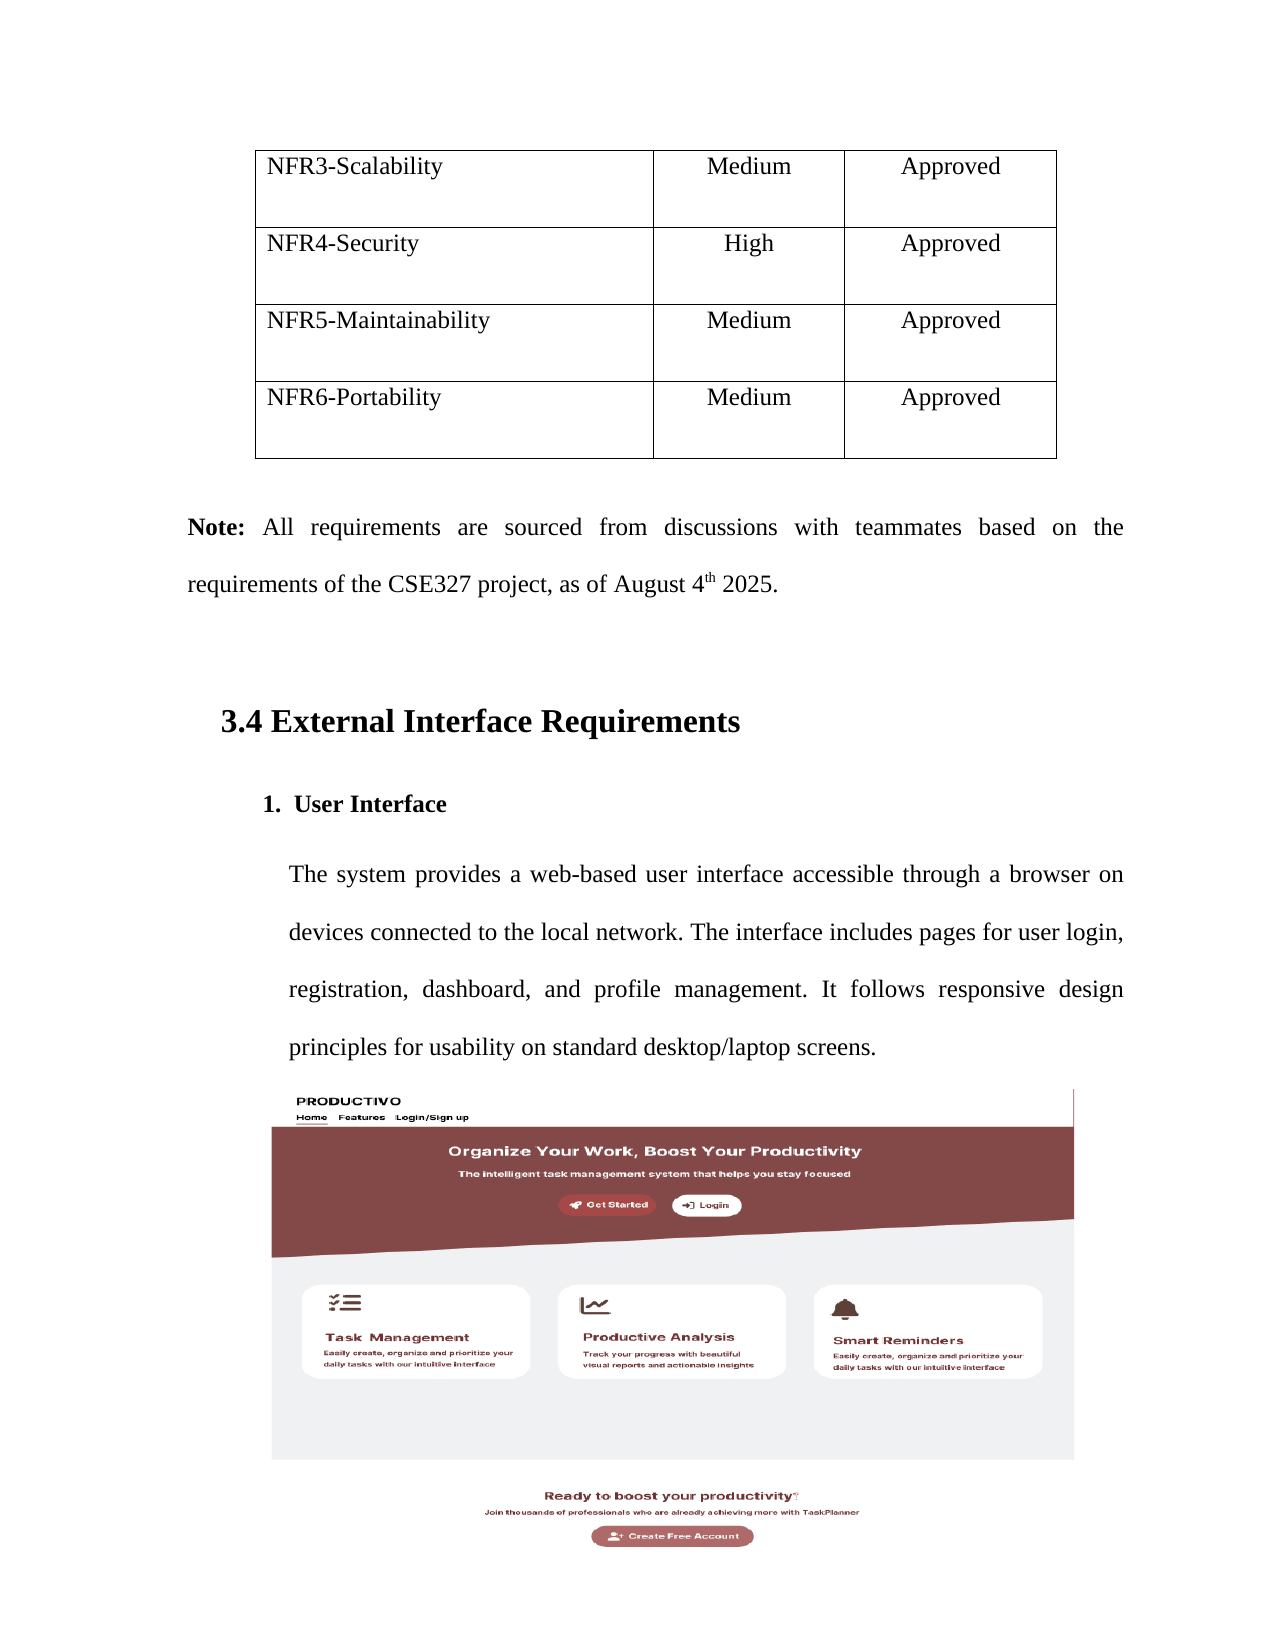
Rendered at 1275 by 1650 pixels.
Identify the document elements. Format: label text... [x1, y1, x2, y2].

subtitle 3.4 External Interface Requirements [187, 701, 1125, 739]
text The system provides a web-based user interface accessible through a browser on devices connected to the local network. The interface includes pages for user login, registration, dashboard, and profile management. It follows responsive design principles for usability on standard desktop/laptop screens. [289, 859, 1125, 1061]
table_cell NFR4-Security [256, 228, 653, 304]
table_cell NFR5-Maintainability [256, 305, 653, 381]
table_cell NFR6-Portability [256, 382, 653, 457]
table_cell Approved [845, 305, 1056, 381]
table_cell Medium [654, 151, 844, 227]
subtitle 1. User Interface [187, 789, 1125, 818]
picture [271, 1089, 1075, 1582]
table_cell Medium [654, 305, 844, 381]
table_cell NFR3-Scalability [256, 151, 653, 227]
table_cell Approved [845, 151, 1056, 227]
text Note: All requirements are sourced from discussions with teammates based on the requirements of the CSE327 project, as of August 4th 2025. [187, 512, 1125, 598]
table_cell High [654, 228, 844, 304]
table_cell Medium [654, 382, 844, 457]
table_cell Approved [845, 228, 1056, 304]
table_cell Approved [845, 382, 1056, 457]
